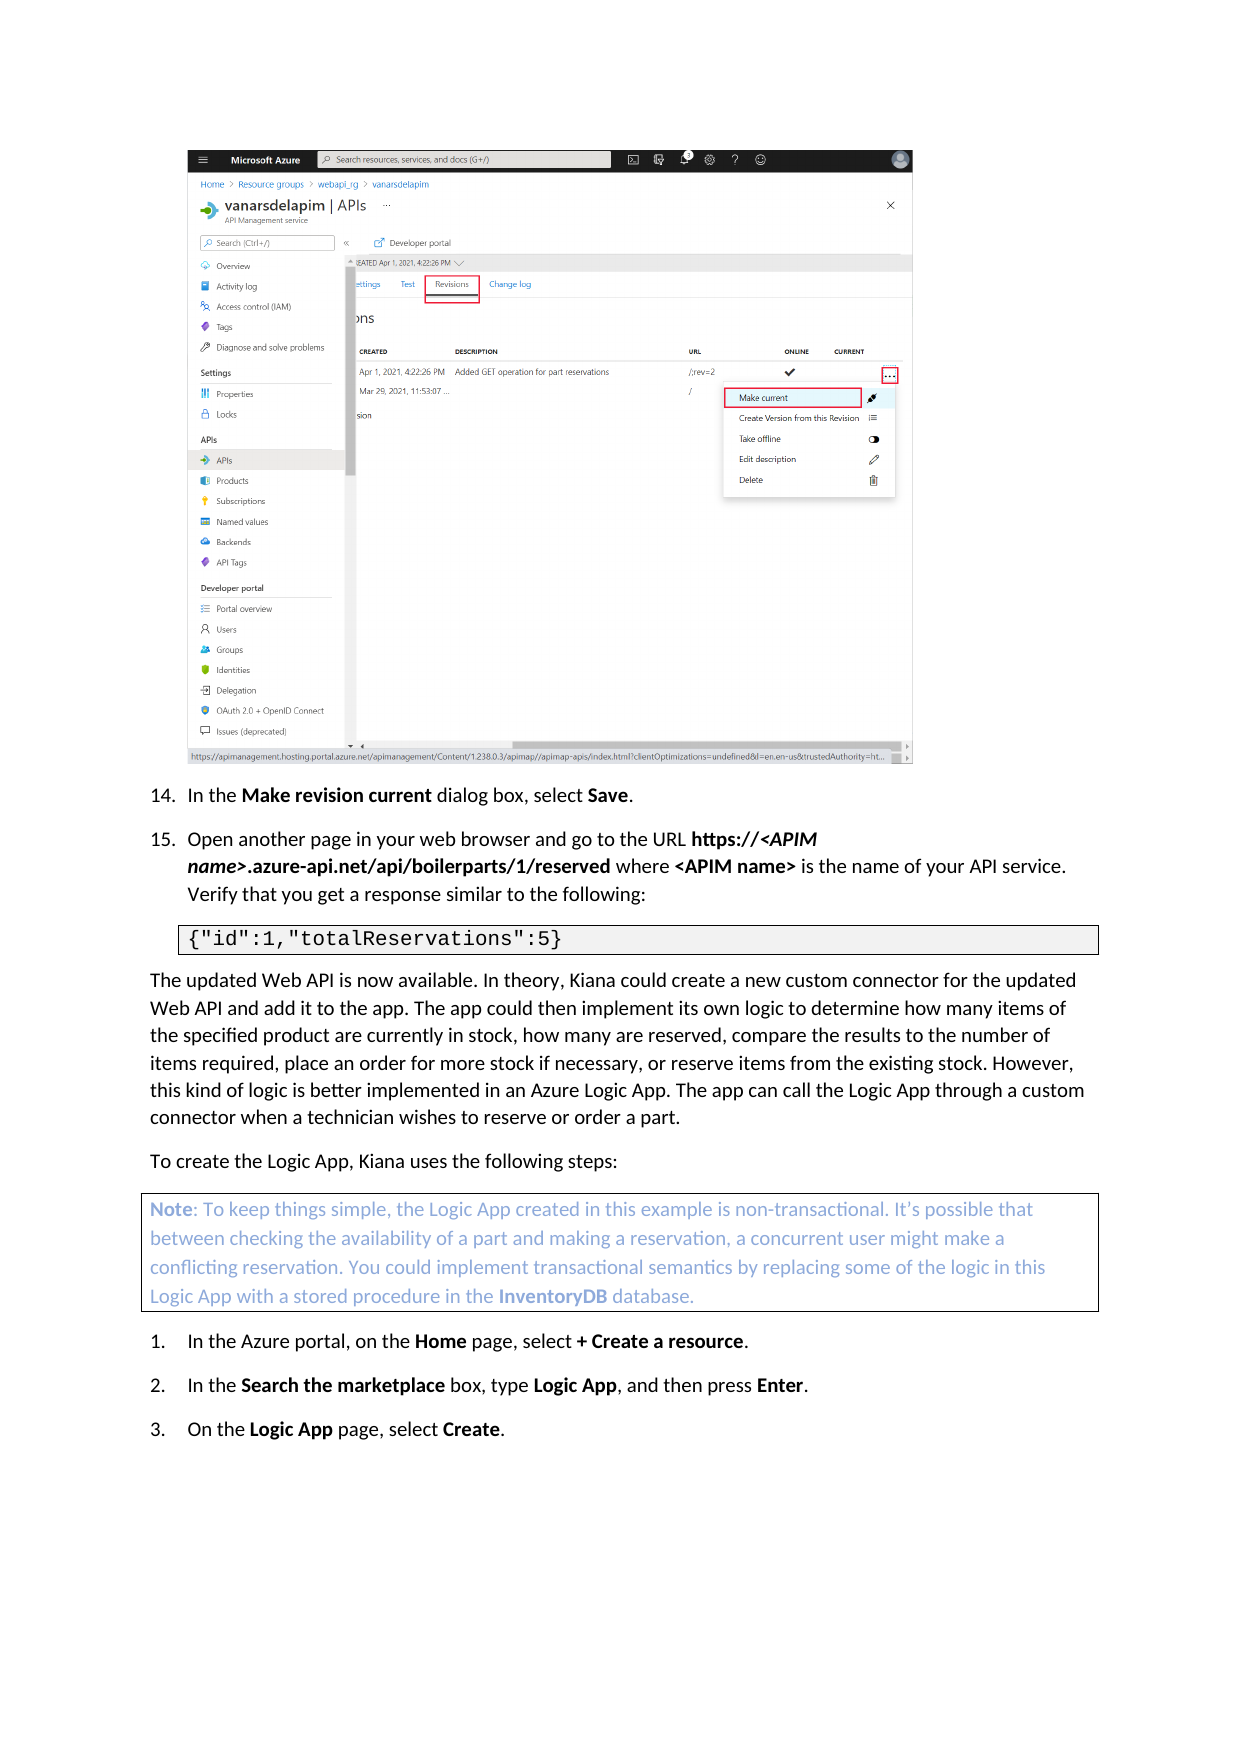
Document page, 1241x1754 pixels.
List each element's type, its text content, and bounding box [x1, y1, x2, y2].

text Note: To keep things simple, the Logic App created in this example is non-transactional. It’s possible that between checking the availability of a part and making a reservation, a concurrent user might make a conflicting reservation. You could implement transactional semantics by replacing some of the logic in this Logic App with a stored procedure in the InventoryDB database. [142, 1194, 1098, 1311]
list In the Search the marketplace box, type Logic App, and then press Enter. [150, 1372, 1090, 1397]
picture [187, 150, 913, 764]
text To create the Logic App, Kiana uses the following steps: [150, 1148, 1090, 1174]
list Open another page in your web browser and go to the URL https://<APIM name>.azure-api.net/api/boilerparts/1/reserved where <APIM name> is the name of your API service. Verify that you get a response similar to the following: [150, 826, 1090, 906]
text {"id":1,"totalReservations":5} [179, 926, 1098, 954]
list On the Logic App page, select Create. [150, 1416, 1090, 1442]
text The updated Web API is now available. In theory, Kiana could create a new custom connector for the updated Web API and add it to the app. The app could then implement its own logic to determine how many items of the specified product are currently in stock, how many are reserved, compare the results to the number of items required, place an order for more stock if necessary, or reserve items from the existing stock. However, this kind of logic is better implemented in an Azure Logic App. The app can call the Logic App through a custom connector when a technician wishes to reserve or order a part. [150, 967, 1090, 1130]
list In the Make revision current dialog box, select Save. [150, 782, 1090, 808]
list In the Azure portal, on the Home page, select + Create a resource. [150, 1328, 1090, 1353]
